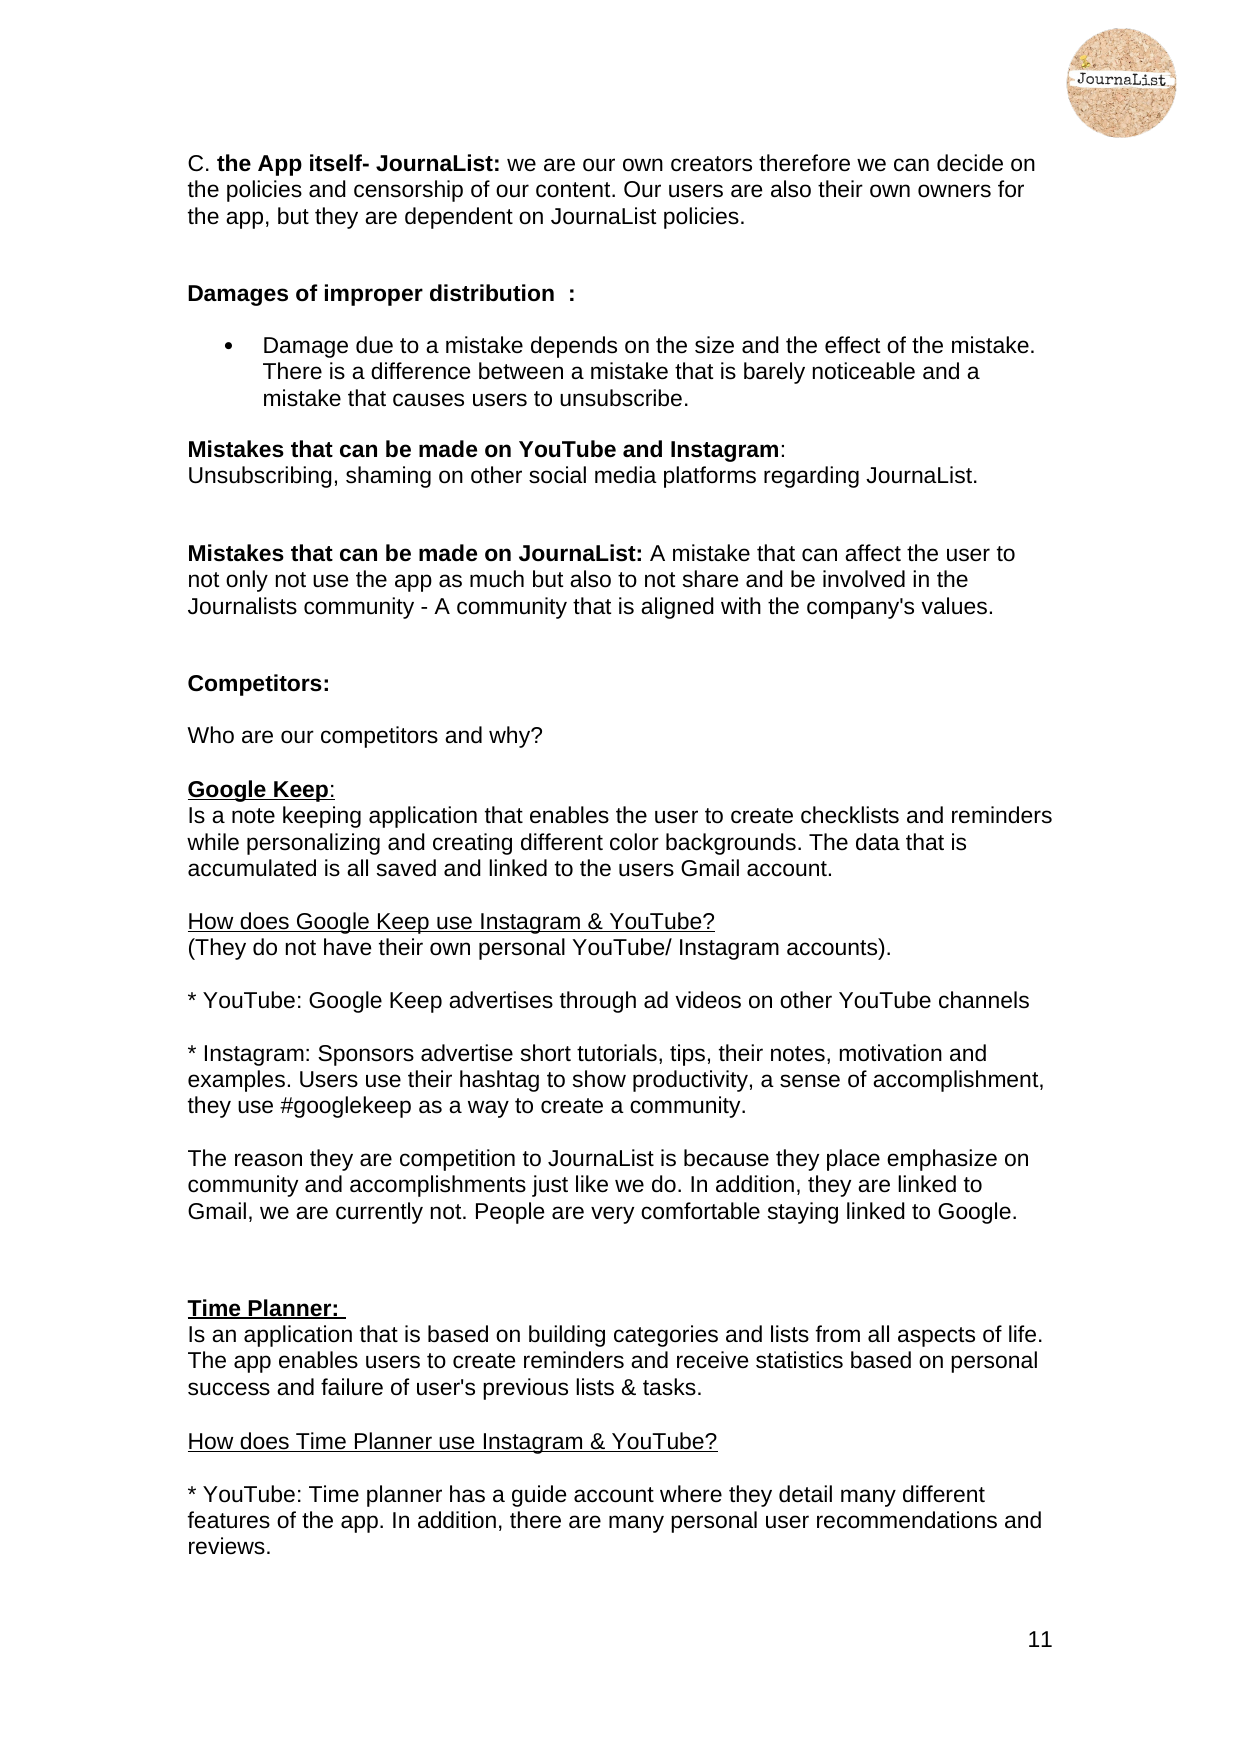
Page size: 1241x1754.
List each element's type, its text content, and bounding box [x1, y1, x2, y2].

text There is a difference between a mistake that is barely noticeable and a mistake that causes users to unsubscribe. [262, 358, 1053, 411]
text Is an application that is based on building categories and lists from all aspects of life. The app enables users to create reminders and receive statistics based on personal success and failure of user's previous lists & tasks. [187, 1321, 1053, 1428]
text Competitors: [187, 670, 1053, 697]
picture [1056, 15, 1187, 146]
text Mistakes that can be made on JournaList: A mistake that can affect the user to not only not use the app as much but also to not share and be involved in the Journalists community - A community that is aligned with the company's values. [187, 540, 1053, 619]
text C. the App itself- JournaList: we are our own creators therefore we can decide on the policies and censorship of our content. Our users are also their own owners for the app, but they are dependent on JournaList policies. [187, 150, 1053, 229]
text Time Planner: [187, 1294, 1053, 1321]
list Damage due to a mistake depends on the size and the effect of the mistake. [225, 332, 1053, 358]
text Mistakes that can be made on YouTube and Instagram: Unsubscribing, shaming on other social media platforms regarding JournaList. [187, 436, 1053, 488]
text Who are our competitors and why? [187, 722, 1053, 776]
text : Damages of improper distribution [187, 280, 1053, 307]
text Google Keep: Is a note keeping application that enables the user to create checklists and reminders while personalizing and creating different color backgrounds. The data that is accumulated is all saved and linked to the users Gmail account. How does Google Keep use Instagram & YouTube? (They do not have their own personal YouTube/ Instagram accounts). * YouTube: Google Keep advertises through ad videos on other YouTube channels * Instagram: Sponsors advertise short tutorials, tips, their notes, motivation and examples. Users use their hashtag to show productivity, a sense of accomplishment, they use #googlekeep as a way to create a community. The reason they are competition to JournaList is because they place emphasize on community and accomplishments just like we do. In addition, they are linked to Gmail, we are currently not. People are very comfortable staying linked to Google. [187, 776, 1053, 1224]
